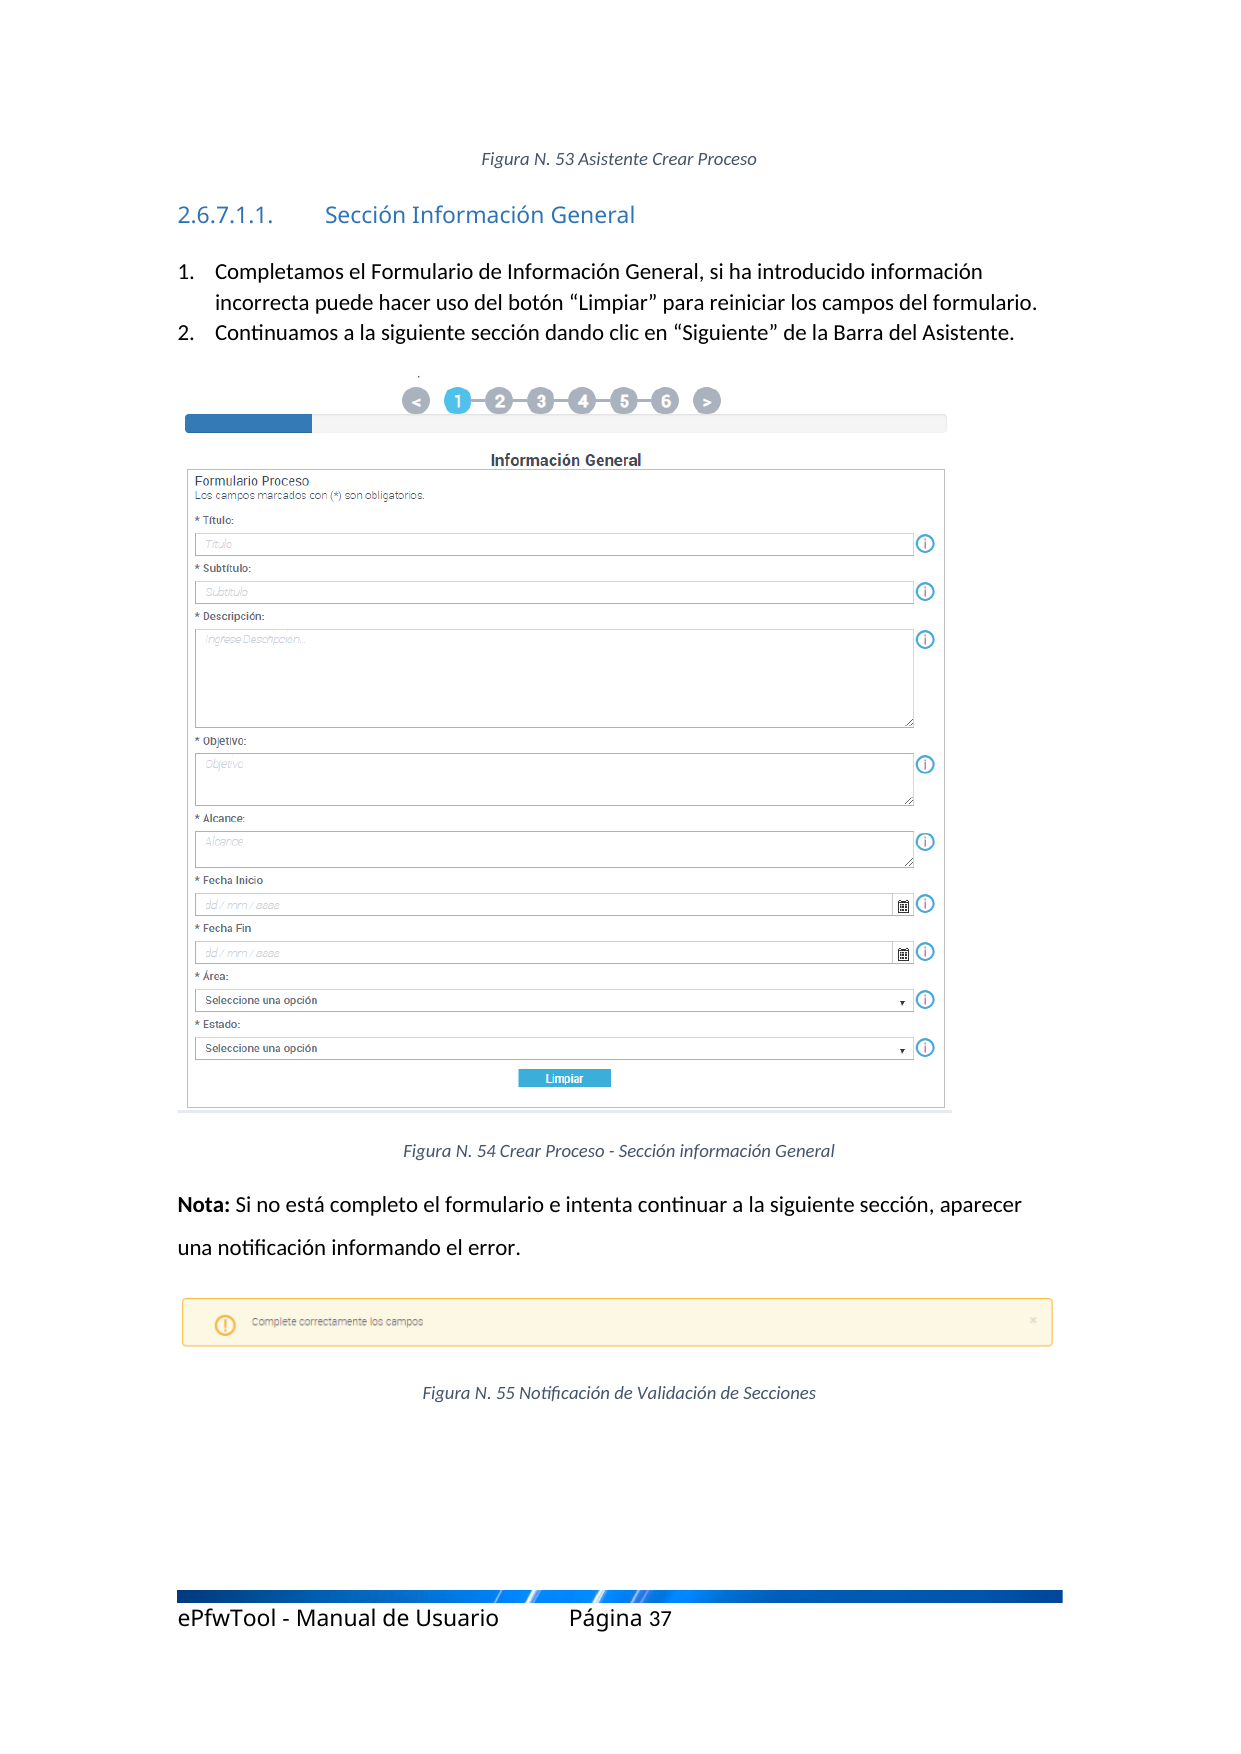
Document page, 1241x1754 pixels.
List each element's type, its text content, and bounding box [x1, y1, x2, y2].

text Figura N. 53 Asistente Crear Proceso [177, 148, 1063, 171]
list Completamos el Formulario de Información General, si ha introducido información incorrecta puede hacer uso del botón “Limpiar” para reiniciar los campos del formulario. [177, 257, 1063, 316]
text Nota: Si no está completo el formulario e intenta continuar a la siguiente sección, aparecer una notificación informando el error. [177, 1191, 1063, 1261]
text Figura N. 55 Notificación de Validación de Secciones [177, 1381, 1063, 1404]
subtitle Sección Información General [177, 199, 1063, 230]
list Continuamos a la siguiente sección dando clic en “Siguiente” de la Barra del Asistente. [177, 318, 1063, 346]
picture [177, 1291, 1058, 1354]
picture [177, 376, 953, 1113]
picture [177, 1590, 1063, 1603]
text Figura N. 54 Crear Proceso - Sección información General [177, 1139, 1063, 1162]
